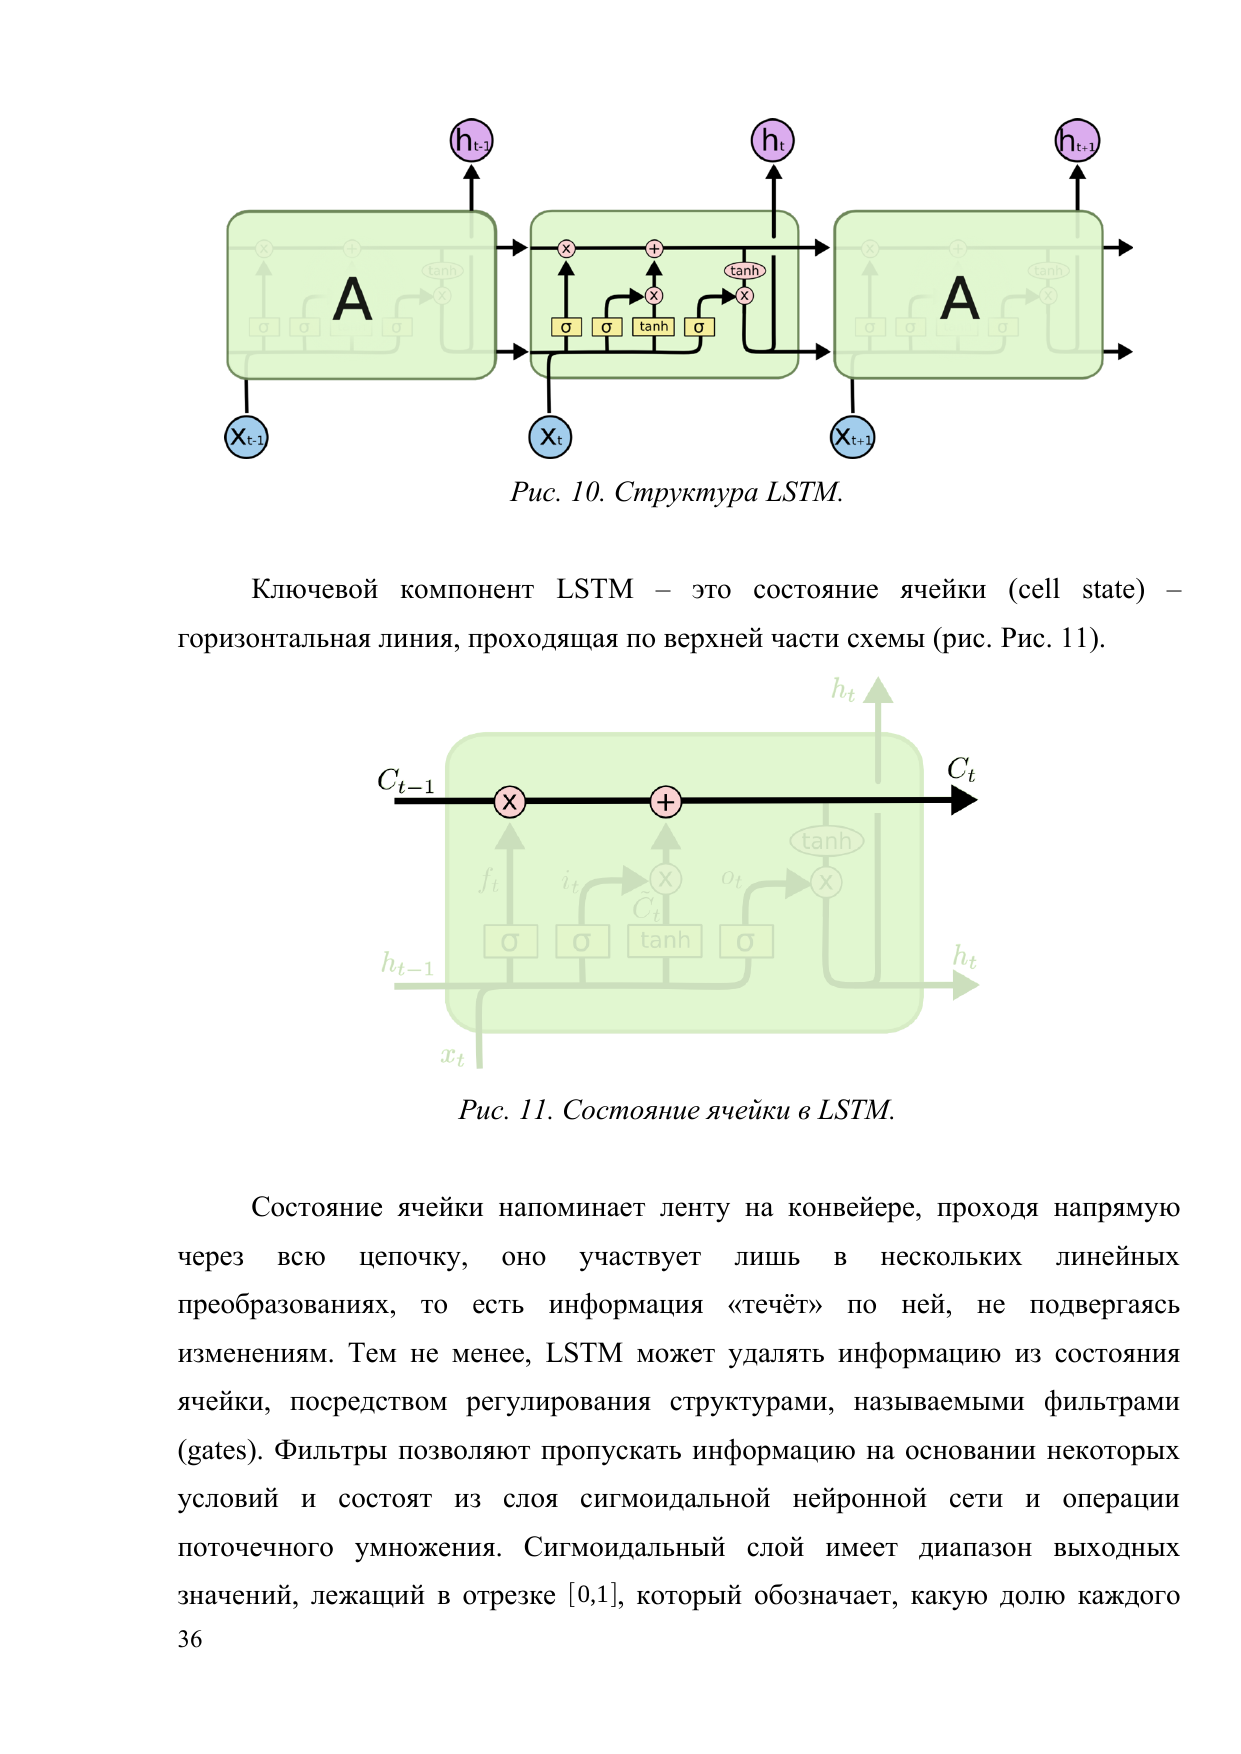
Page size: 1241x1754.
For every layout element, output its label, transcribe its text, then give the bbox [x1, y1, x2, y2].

picture [365, 669, 995, 1077]
table_header [177, 670, 1180, 1093]
text Ключевой компонент LSTM – это состояние ячейки (cell state) – горизонтальная линия, проходящая по верхней части схемы (рис. 11). [177, 573, 1181, 653]
table_cell Рис. 10. Структура LSTM. [177, 475, 1180, 524]
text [177, 1191, 1181, 1611]
table_header [177, 118, 1180, 475]
table_cell Рис. 11. Состояние ячейки в LSTM. [177, 1094, 1180, 1142]
picture [224, 118, 1133, 459]
